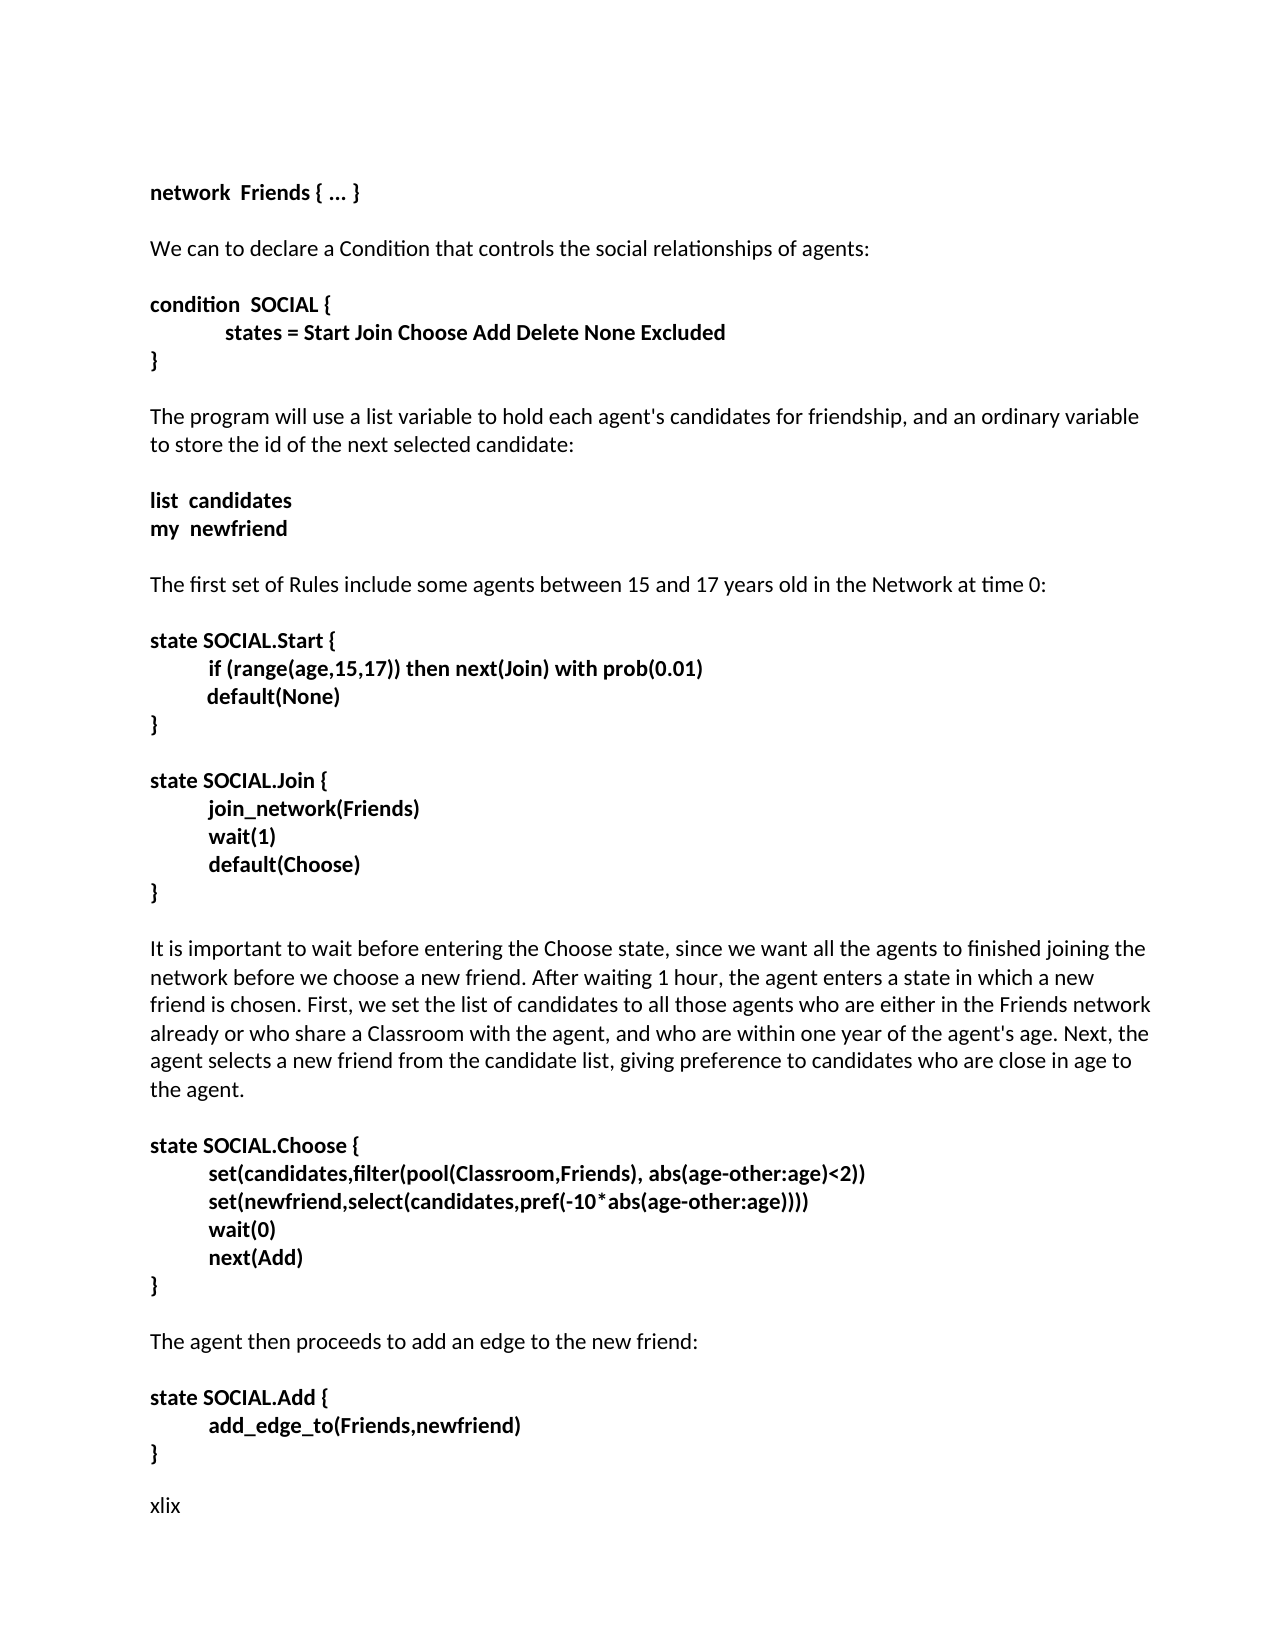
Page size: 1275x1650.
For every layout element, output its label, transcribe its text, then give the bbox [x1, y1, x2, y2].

text join_network(Friends) [150, 794, 1155, 822]
text The agent then proceeds to add an edge to the new friend: [150, 1327, 1155, 1355]
text network Friends { ... } [150, 178, 1155, 206]
text next(Add) [150, 1243, 1155, 1271]
text } [150, 1439, 1155, 1467]
text We can to declare a Condition that controls the social relationships of agents: [150, 234, 1155, 262]
text state SOCIAL.Join { [150, 766, 1155, 794]
text if (range(age,15,17)) then next(Join) with prob(0.01) [150, 654, 1155, 682]
text condition SOCIAL { [150, 290, 1155, 318]
text states = Start Join Choose Add Delete None Excluded [150, 318, 1155, 346]
text } [150, 710, 1155, 738]
text state SOCIAL.Choose { [150, 1131, 1155, 1159]
text It is important to wait before entering the Choose state, since we want all the agents to finished joining the network before we choose a new friend. After waiting 1 hour, the agent enters a state in which a new friend is chosen. First, we set the list of candidates to all those agents who are either in the Friends network already or who share a Classroom with the agent, and who are within one year of the agent's age. Next, the agent selects a new friend from the candidate list, giving preference to candidates who are close in age to the agent. [150, 934, 1155, 1103]
text The program will use a list variable to hold each agent's candidates for friendship, and an ordinary variable to store the id of the next selected candidate: [150, 402, 1155, 458]
text default(Choose) [150, 851, 1155, 878]
text list candidates [150, 486, 1155, 514]
text state SOCIAL.Start { [150, 626, 1155, 654]
text state SOCIAL.Add { [150, 1383, 1155, 1411]
text set(candidates,filter(pool(Classroom,Friends), abs(age-other:age)<2)) [150, 1159, 1155, 1187]
text default(None) [150, 682, 1155, 710]
text add_edge_to(Friends,newfriend) [150, 1411, 1155, 1439]
text The first set of Rules include some agents between 15 and 17 years old in the Network at time 0: [150, 570, 1155, 598]
text wait(1) [150, 822, 1155, 851]
text set(newfriend,select(candidates,pref(-10*abs(age-other:age)))) [150, 1187, 1155, 1215]
text wait(0) [150, 1215, 1155, 1243]
text } [150, 346, 1155, 374]
text my newfriend [150, 514, 1155, 542]
text } [150, 878, 1155, 907]
text } [150, 1271, 1155, 1299]
